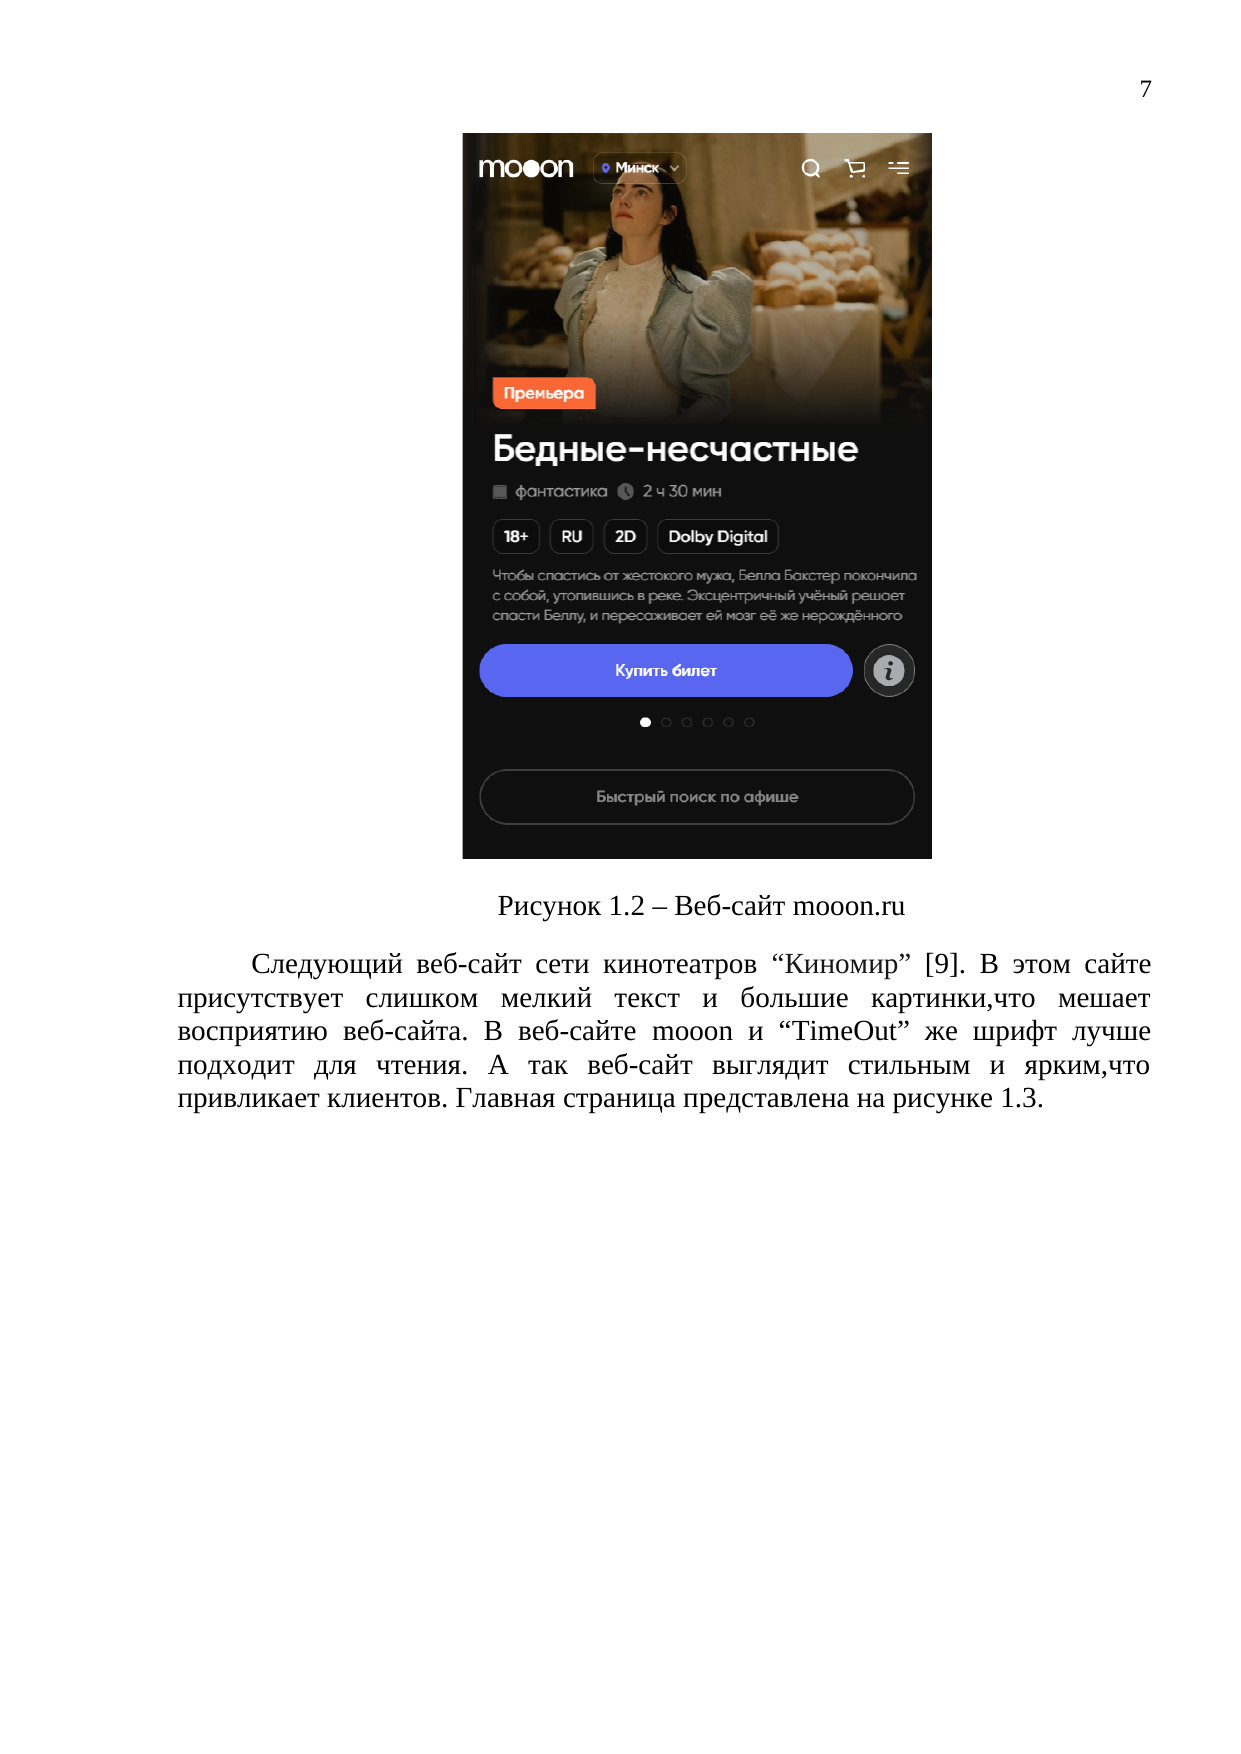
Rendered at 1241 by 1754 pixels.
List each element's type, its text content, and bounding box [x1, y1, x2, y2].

picture [462, 133, 932, 859]
text Следующий веб-сайт сети кинотеатров “Киномир” [9]. В этом сайте присутствует слишком мелкий текст и большие картинки,что мешает восприятию веб-сайта. В веб-сайте mooon и “TimeOut” же шрифт лучше подходит для чтения. А так веб-сайт выглядит стильным и ярким,что привликает клиентов. Главная страница представлена на рисунке 1.3. [177, 946, 1152, 1114]
text Рисунок 1.2 – Веб-сайт mooon.ru [177, 888, 1152, 921]
